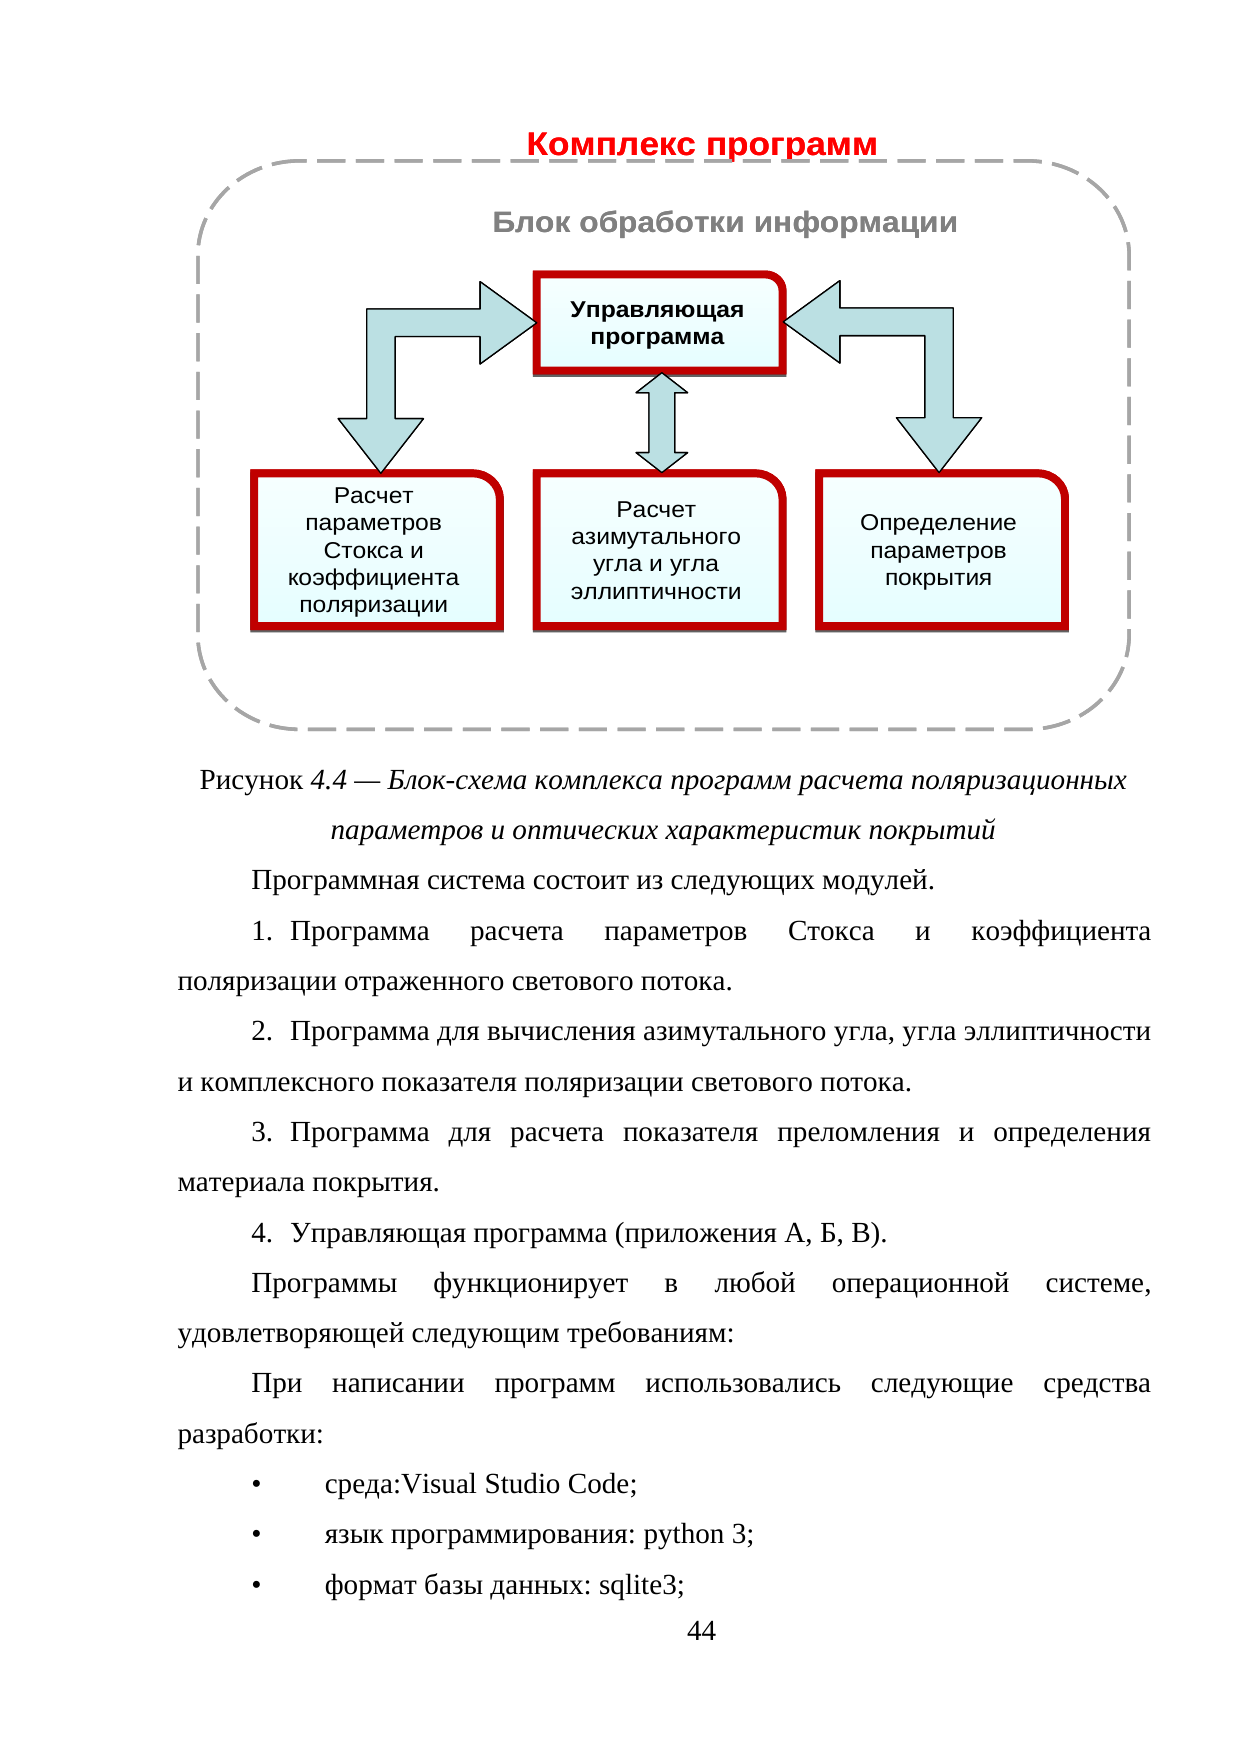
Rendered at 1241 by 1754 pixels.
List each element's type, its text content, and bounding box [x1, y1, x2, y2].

list язык программирования: python 3; [251, 1517, 1152, 1550]
text Программа для расчета показателя преломления и определения материала покрытия. [177, 1114, 1152, 1198]
list формат базы данных: sqlite3; [251, 1567, 1152, 1600]
text Программы функционирует в любой операционной системе, удовлетворяющей следующим требованиям: [177, 1265, 1152, 1349]
text Управляющая программа (приложения А, Б, В). [177, 1215, 1152, 1248]
text Программа расчета параметров Стокса и коэффициента поляризации отраженного светового потока. [177, 913, 1152, 997]
text Программная система состоит из следующих модулей. [177, 862, 1152, 896]
text Программа для вычисления азимутального угла, угла эллиптичности и комплексного показателя поляризации светового потока. [177, 1013, 1152, 1097]
text При написании программ использовались следующие средства разработки: [177, 1366, 1152, 1449]
list среда:Visual Studio Code; [251, 1466, 1152, 1500]
